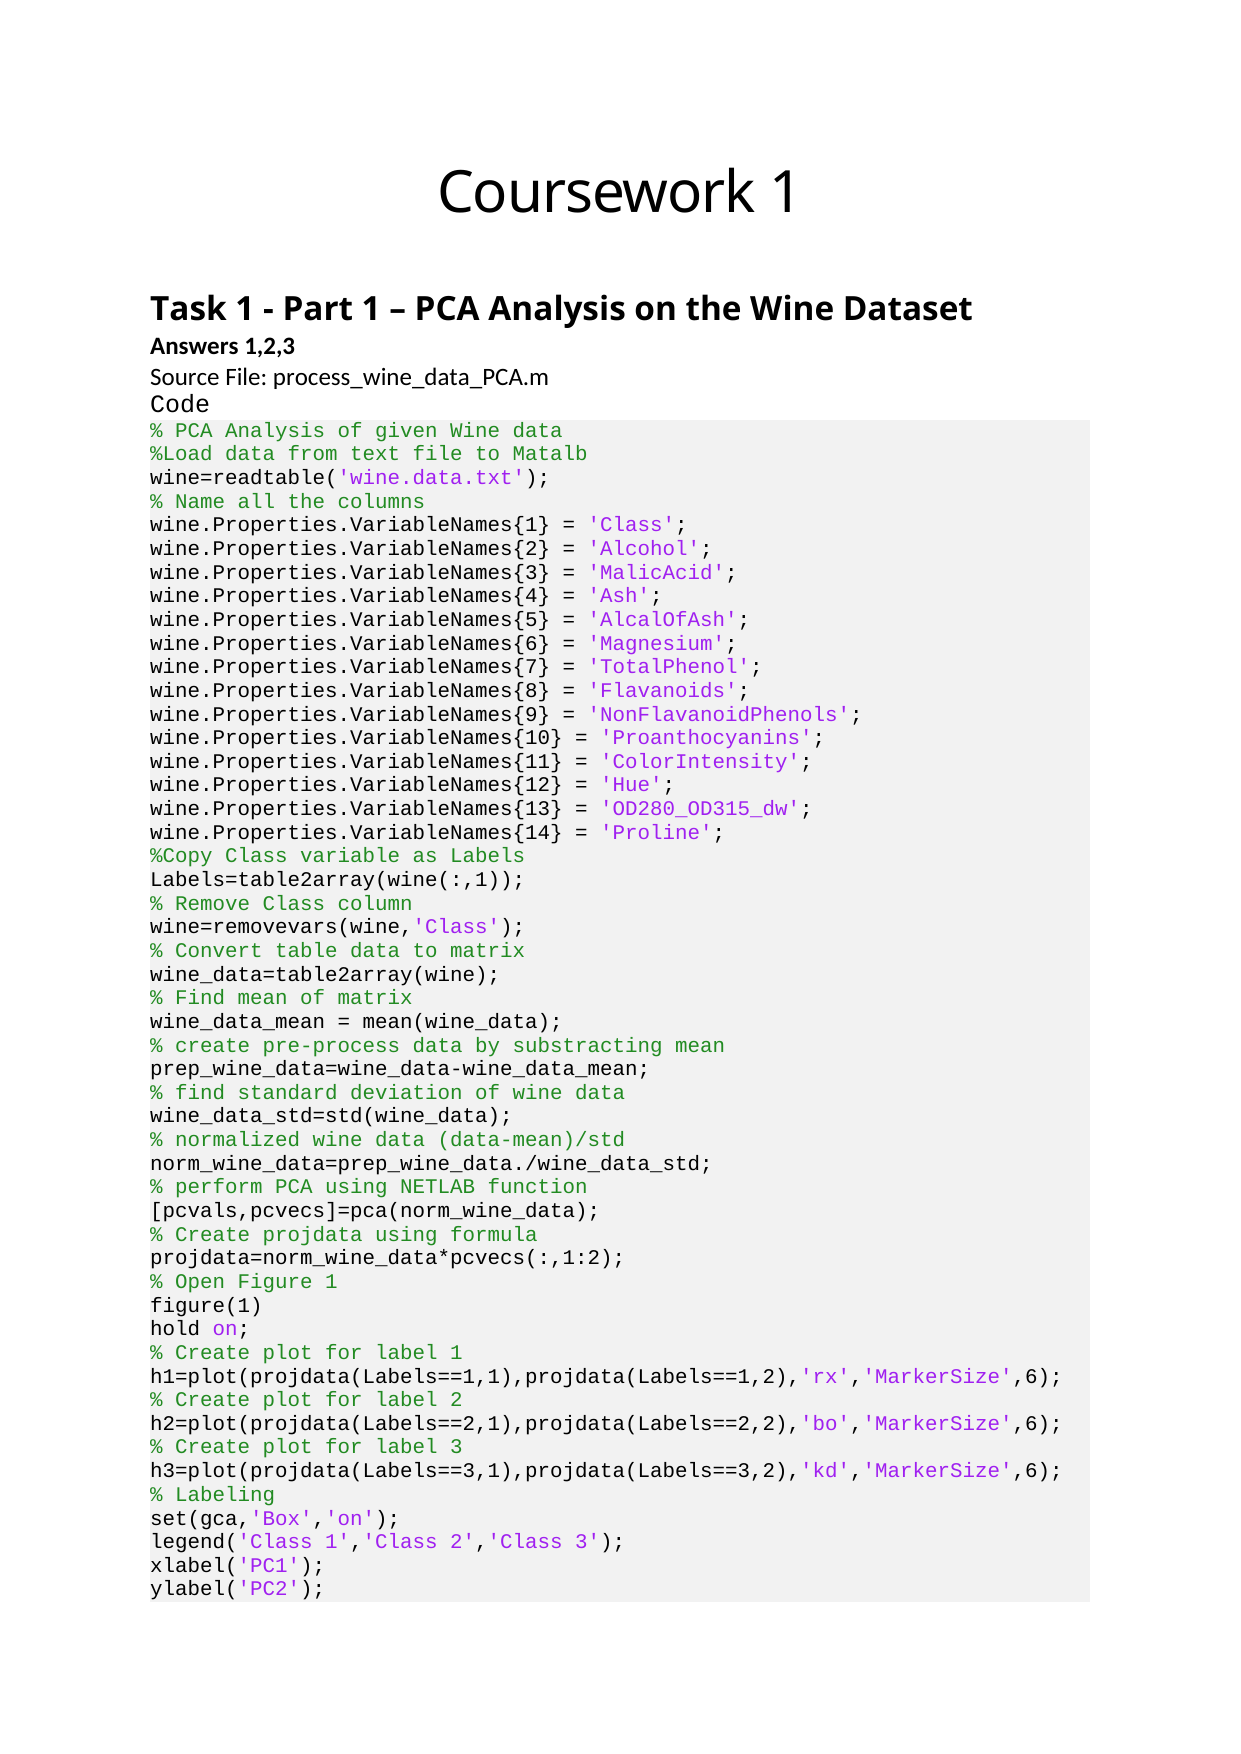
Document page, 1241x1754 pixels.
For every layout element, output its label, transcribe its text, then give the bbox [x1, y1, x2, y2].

text hold on; [150, 1318, 1090, 1342]
text % Create plot for label 2 [150, 1389, 1090, 1413]
text h3=plot(projdata(Labels==3,1),projdata(Labels==3,2),'kd','MarkerSize',6); [150, 1460, 1090, 1484]
text wine=removevars(wine,'Class'); [150, 916, 1090, 940]
text wine.Properties.VariableNames{14} = 'Proline'; [150, 822, 1090, 845]
text h2=plot(projdata(Labels==2,1),projdata(Labels==2,2),'bo','MarkerSize',6); [150, 1413, 1090, 1437]
title Coursework 1 [150, 150, 1090, 229]
text figure(1) [150, 1295, 1090, 1318]
text h1=plot(projdata(Labels==1,1),projdata(Labels==1,2),'rx','MarkerSize',6); [150, 1366, 1090, 1389]
text % Name all the columns [150, 491, 1090, 514]
text wine.Properties.VariableNames{12} = 'Hue'; [150, 774, 1090, 798]
text wine.Properties.VariableNames{3} = 'MalicAcid'; [150, 562, 1090, 585]
text wine.Properties.VariableNames{13} = 'OD280_OD315_dw'; [150, 798, 1090, 822]
text Code [150, 391, 1090, 420]
text wine.Properties.VariableNames{11} = 'ColorIntensity'; [150, 751, 1090, 774]
text wine.Properties.VariableNames{8} = 'Flavanoids'; [150, 680, 1090, 703]
text Answers 1,2,3 [150, 330, 1090, 361]
text legend('Class 1','Class 2','Class 3'); [150, 1531, 1090, 1555]
text wine.Properties.VariableNames{5} = 'AlcalOfAsh'; [150, 609, 1090, 633]
text % Create plot for label 3 [150, 1437, 1090, 1460]
text Source File: process_wine_data_PCA.m [150, 361, 1090, 391]
text wine.Properties.VariableNames{1} = 'Class'; [150, 514, 1090, 538]
text wine_data_std=std(wine_data); [150, 1106, 1090, 1129]
text wine_data_mean = mean(wine_data); [150, 1011, 1090, 1034]
text % PCA Analysis of given Wine data [150, 420, 1090, 443]
subtitle Task 1 - Part 1 – PCA Analysis on the Wine Dataset [150, 285, 1090, 330]
text % Convert table data to matrix [150, 940, 1090, 964]
text wine.Properties.VariableNames{6} = 'Magnesium'; [150, 633, 1090, 656]
text % perform PCA using NETLAB function [150, 1176, 1090, 1200]
text wine.Properties.VariableNames{9} = 'NonFlavanoidPhenols'; [150, 703, 1090, 727]
text %Copy Class variable as Labels [150, 845, 1090, 869]
text wine_data=table2array(wine); [150, 964, 1090, 987]
text wine.Properties.VariableNames{2} = 'Alcohol'; [150, 538, 1090, 562]
text projdata=norm_wine_data*pcvecs(:,1:2); [150, 1247, 1090, 1271]
text % Create plot for label 1 [150, 1342, 1090, 1366]
text xlabel('PC1'); [150, 1555, 1090, 1578]
text wine.Properties.VariableNames{10} = 'Proanthocyanins'; [150, 727, 1090, 751]
text prep_wine_data=wine_data-wine_data_mean; [150, 1058, 1090, 1082]
text [pcvals,pcvecs]=pca(norm_wine_data); [150, 1200, 1090, 1224]
text % normalized wine data (data-mean)/std [150, 1129, 1090, 1153]
text wine=readtable('wine.data.txt'); [150, 467, 1090, 491]
text set(gca,'Box','on'); [150, 1507, 1090, 1531]
text % Remove Class column [150, 893, 1090, 916]
text Labels=table2array(wine(:,1)); [150, 869, 1090, 893]
text % Labeling [150, 1484, 1090, 1507]
text wine.Properties.VariableNames{7} = 'TotalPhenol'; [150, 656, 1090, 680]
text % Find mean of matrix [150, 987, 1090, 1011]
text % find standard deviation of wine data [150, 1082, 1090, 1106]
text ylabel('PC2'); [150, 1578, 1090, 1602]
text norm_wine_data=prep_wine_data./wine_data_std; [150, 1153, 1090, 1176]
text wine.Properties.VariableNames{4} = 'Ash'; [150, 585, 1090, 609]
text % create pre-process data by substracting mean [150, 1034, 1090, 1058]
text % Open Figure 1 [150, 1271, 1090, 1295]
text %Load data from text file to Matalb [150, 443, 1090, 467]
text % Create projdata using formula [150, 1224, 1090, 1247]
